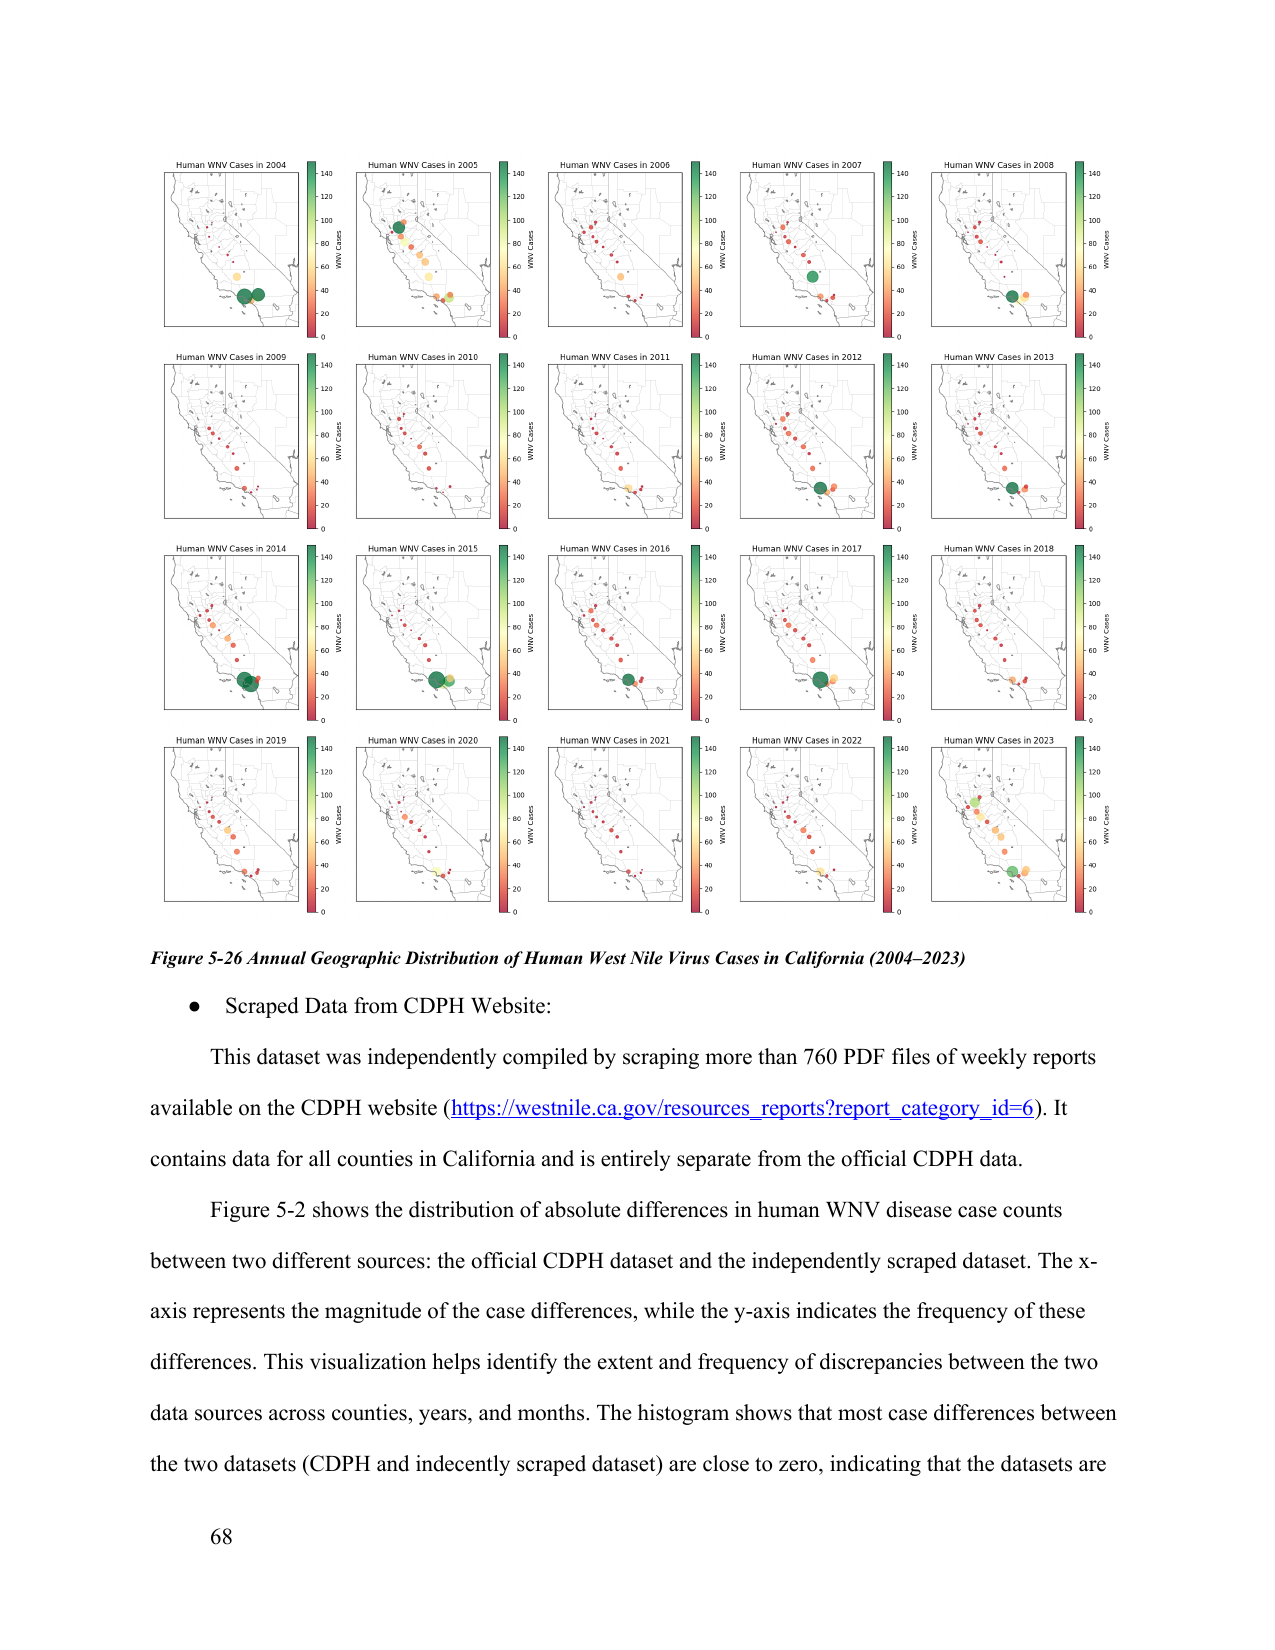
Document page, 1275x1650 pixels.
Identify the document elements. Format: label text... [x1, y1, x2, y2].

text This dataset was independently compiled by scraping more than 760 PDF files of weekly reports available on the CDPH website (https://westnile.ca.gov/resources_reports?report_category_id=6). It contains data for all counties in California and is entirely separate from the official CDPH data. [150, 1044, 1125, 1171]
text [150, 1197, 1125, 1476]
picture [154, 150, 1121, 923]
list Scraped Data from CDPH Website: [187, 993, 1125, 1019]
